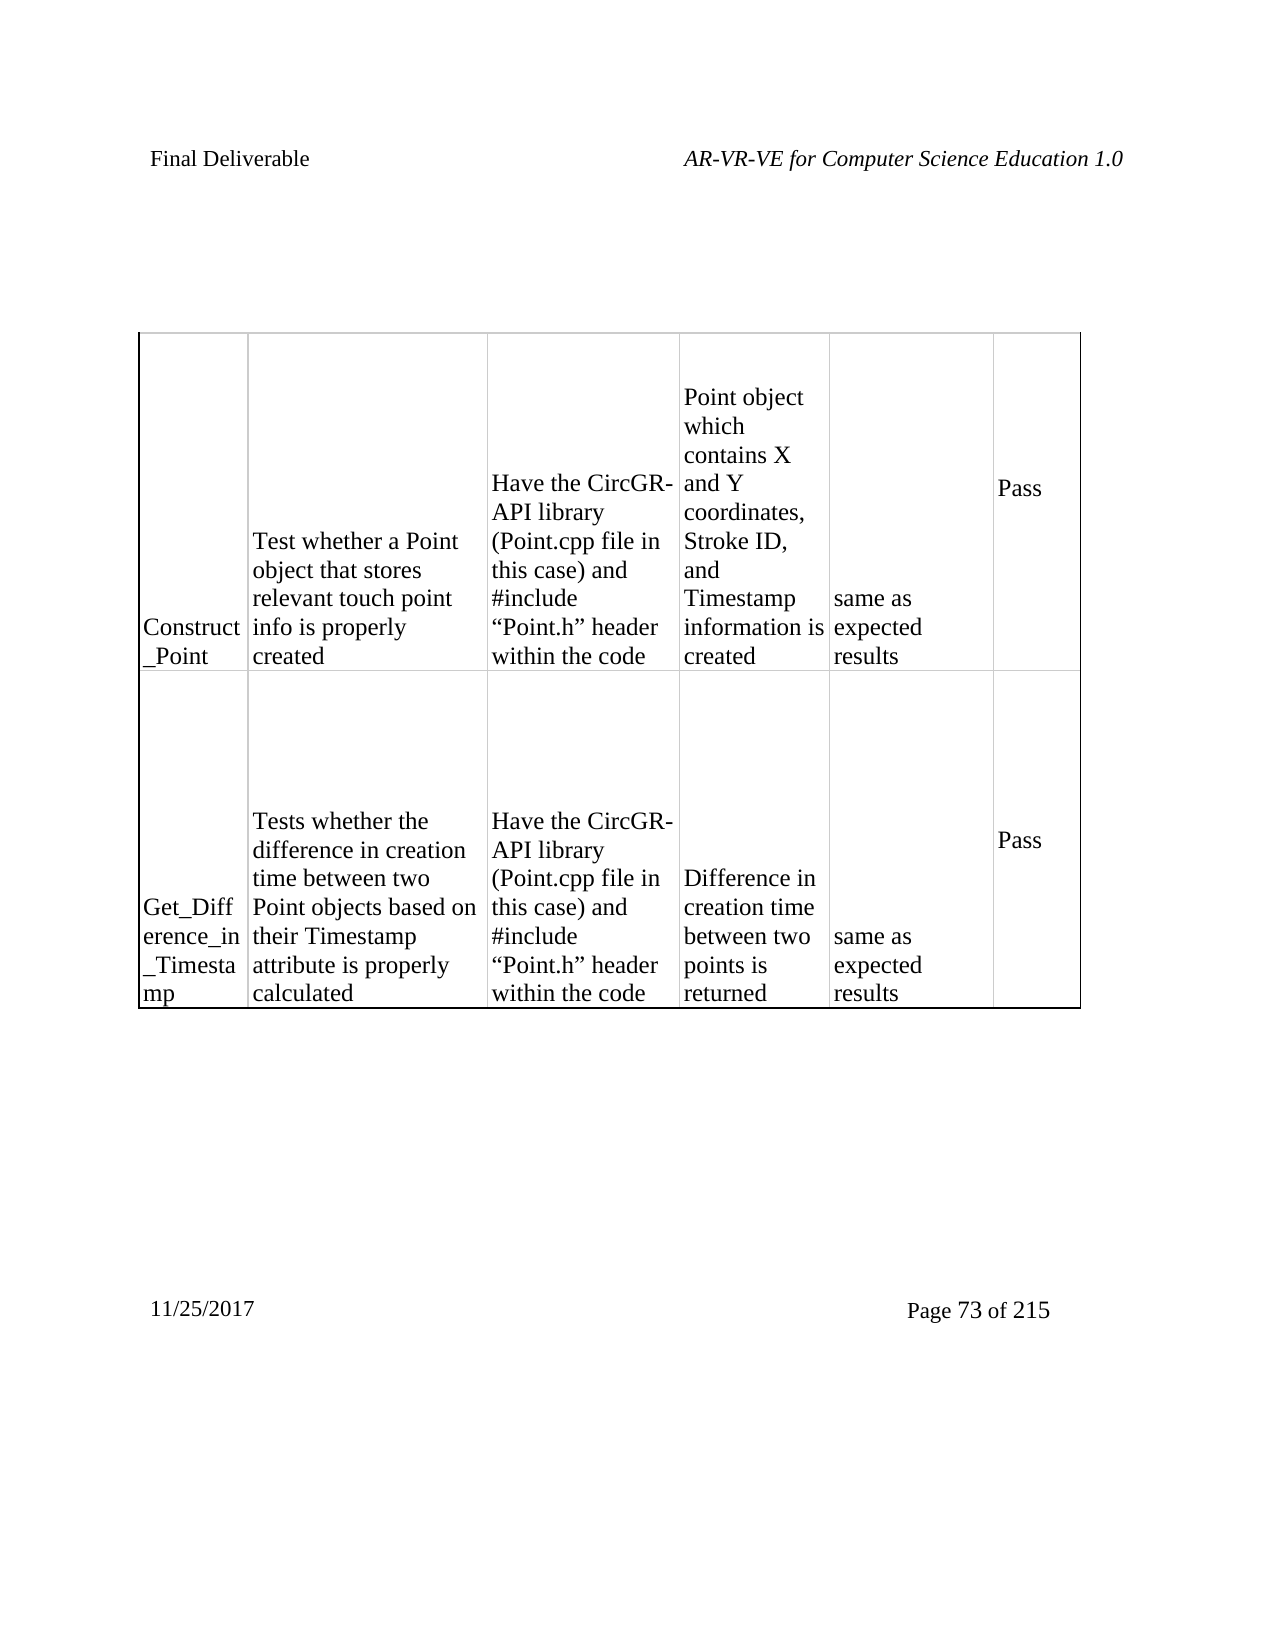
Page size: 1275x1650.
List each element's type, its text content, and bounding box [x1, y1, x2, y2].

table_cell same as expected results [830, 671, 993, 1007]
table_cell Pass [994, 334, 1080, 670]
table_cell Have the CircGR-API library (Point.cpp file in this case) and #include “Point.h” header within the code [488, 334, 679, 670]
table_cell Pass [994, 671, 1080, 1007]
table_cell Get_Difference_in_Timestamp [140, 671, 247, 1007]
table_cell Construct_Point [140, 334, 247, 670]
table_cell Have the CircGR-API library (Point.cpp file in this case) and #include “Point.h” header within the code [488, 671, 679, 1007]
table_cell Difference in creation time between two points is returned [680, 671, 829, 1007]
table_cell Tests whether the difference in creation time between two Point objects based on their Timestamp attribute is properly calculated [249, 671, 487, 1007]
table_cell Test whether a Point object that stores relevant touch point info is properly created [249, 334, 487, 670]
table_cell same as expected results [830, 334, 993, 670]
table_cell Point object which contains X and Y coordinates, Stroke ID, and Timestamp information is created [680, 334, 829, 670]
